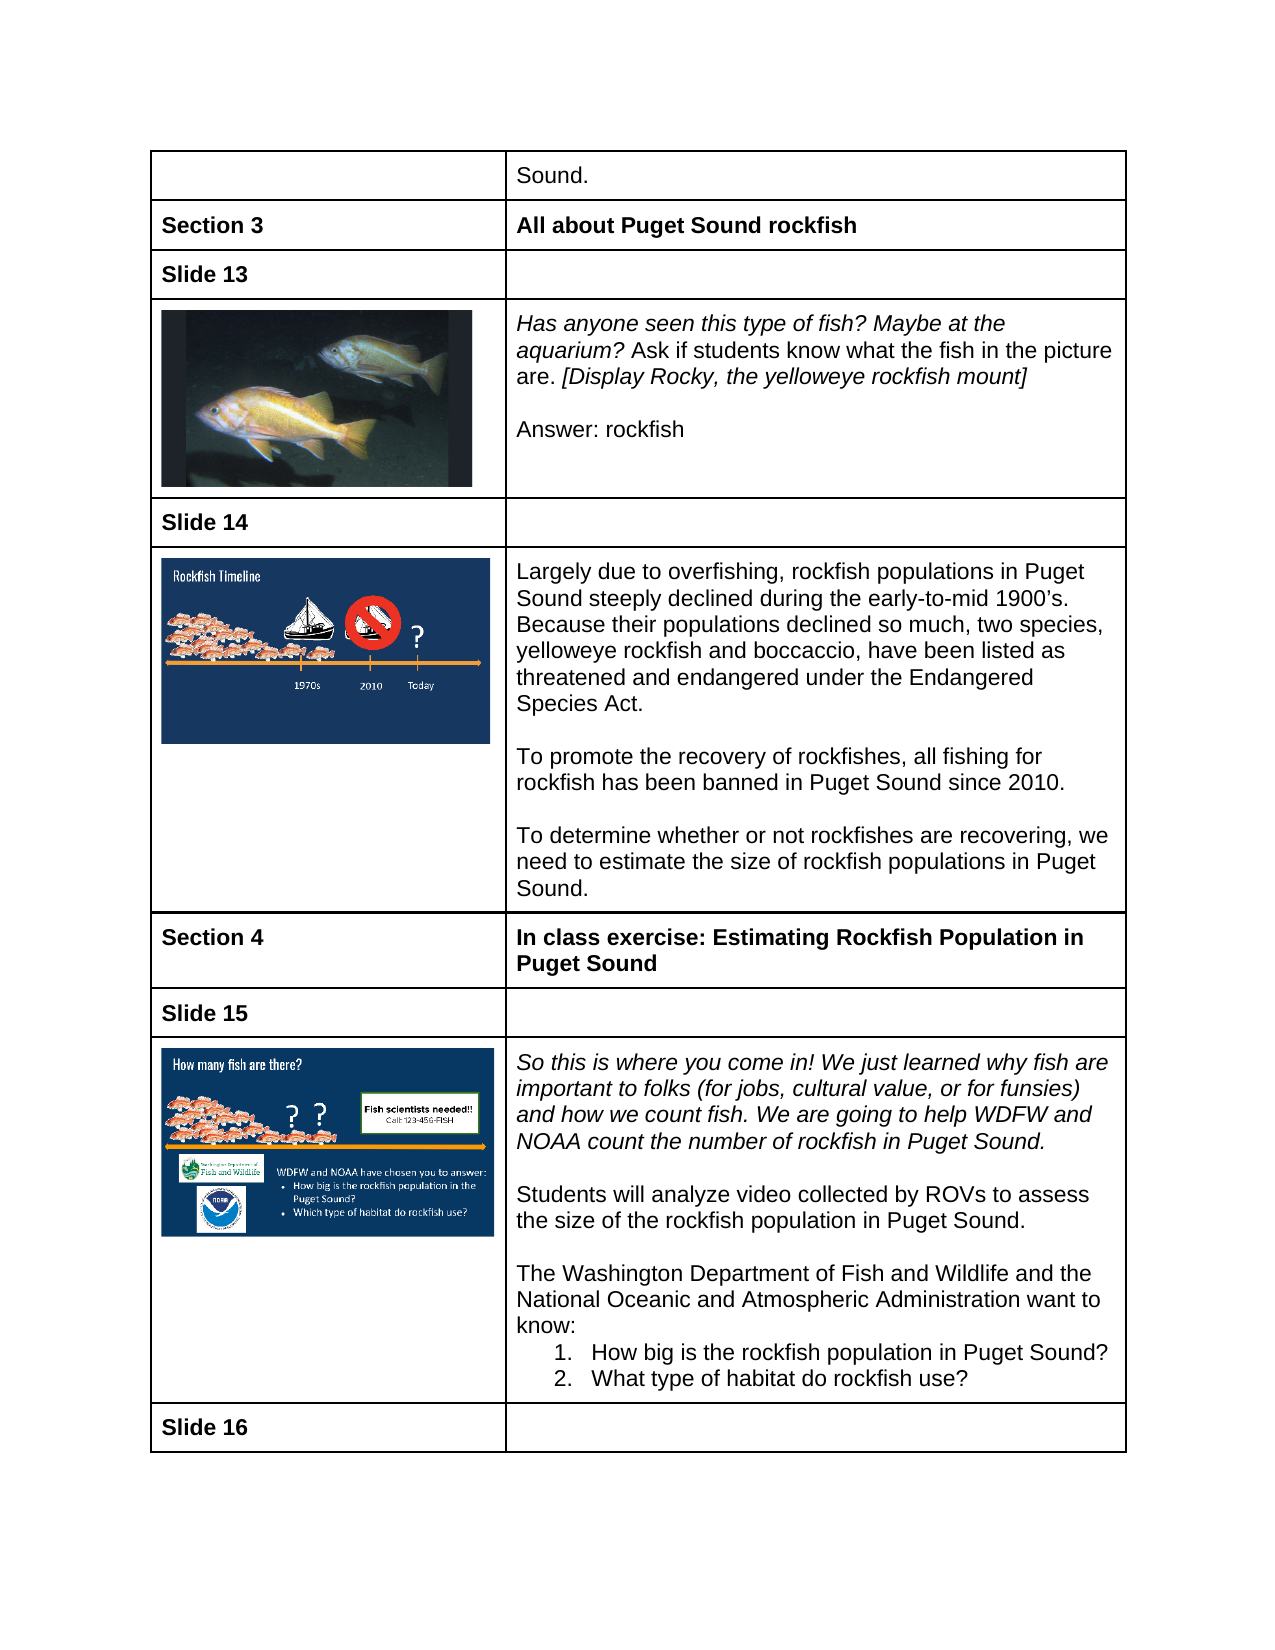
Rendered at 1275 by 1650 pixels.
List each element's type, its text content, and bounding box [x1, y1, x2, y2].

table_cell [507, 251, 1125, 298]
table_cell All about Puget Sound rockfish [507, 201, 1125, 248]
table_cell Section 3 [152, 201, 505, 248]
table_cell [152, 300, 505, 497]
table_cell Largely due to overfishing, rockfish populations in Puget Sound steeply declined during the early-to-mid 1900’s. Because their populations declined so much, two species, yelloweye rockfish and boccaccio, have been listed as threatened and endangered under the Endangered Species Act. To promote the recovery of rockfishes, all fishing for rockfish has been banned in Puget Sound since 2010. To determine whether or not rockfishes are recovering, we need to estimate the size of rockfish populations in Puget Sound. [507, 548, 1125, 911]
table_cell [507, 1404, 1125, 1451]
table_cell Has anyone seen this type of fish? Maybe at the aquarium? Ask if students know what the fish in the picture are. [Display Rocky, the yelloweye rockfish mount] Answer: rockfish [507, 300, 1125, 497]
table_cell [507, 152, 1125, 199]
table_cell [152, 1038, 505, 1402]
table_cell Slide 15 [152, 989, 505, 1036]
picture [161, 1048, 495, 1237]
table_cell [507, 989, 1125, 1036]
table_cell Slide 13 [152, 251, 505, 298]
table_cell Section 4 [152, 914, 505, 987]
table_cell So this is where you come in! We just learned why fish are important to folks (for jobs, cultural value, or for funsies) and how we count fish. We are going to help WDFW and NOAA count the number of rockfish in Puget Sound. Students will analyze video collected by ROVs to assess the size of the rockfish population in Puget Sound. The Washington Department of Fish and Wildlife and the National Oceanic and Atmospheric Administration want to know: How big is the rockfish population in Puget Sound? What type of habitat do rockfish use? [507, 1038, 1125, 1402]
table_cell [507, 499, 1125, 546]
table_cell [152, 548, 505, 911]
picture [161, 310, 473, 487]
table_cell In class exercise: Estimating Rockfish Population in Puget Sound [507, 914, 1125, 987]
picture [161, 558, 490, 744]
table_cell Slide 16 [152, 1404, 505, 1451]
table_cell [152, 152, 505, 199]
table_cell Slide 14 [152, 499, 505, 546]
